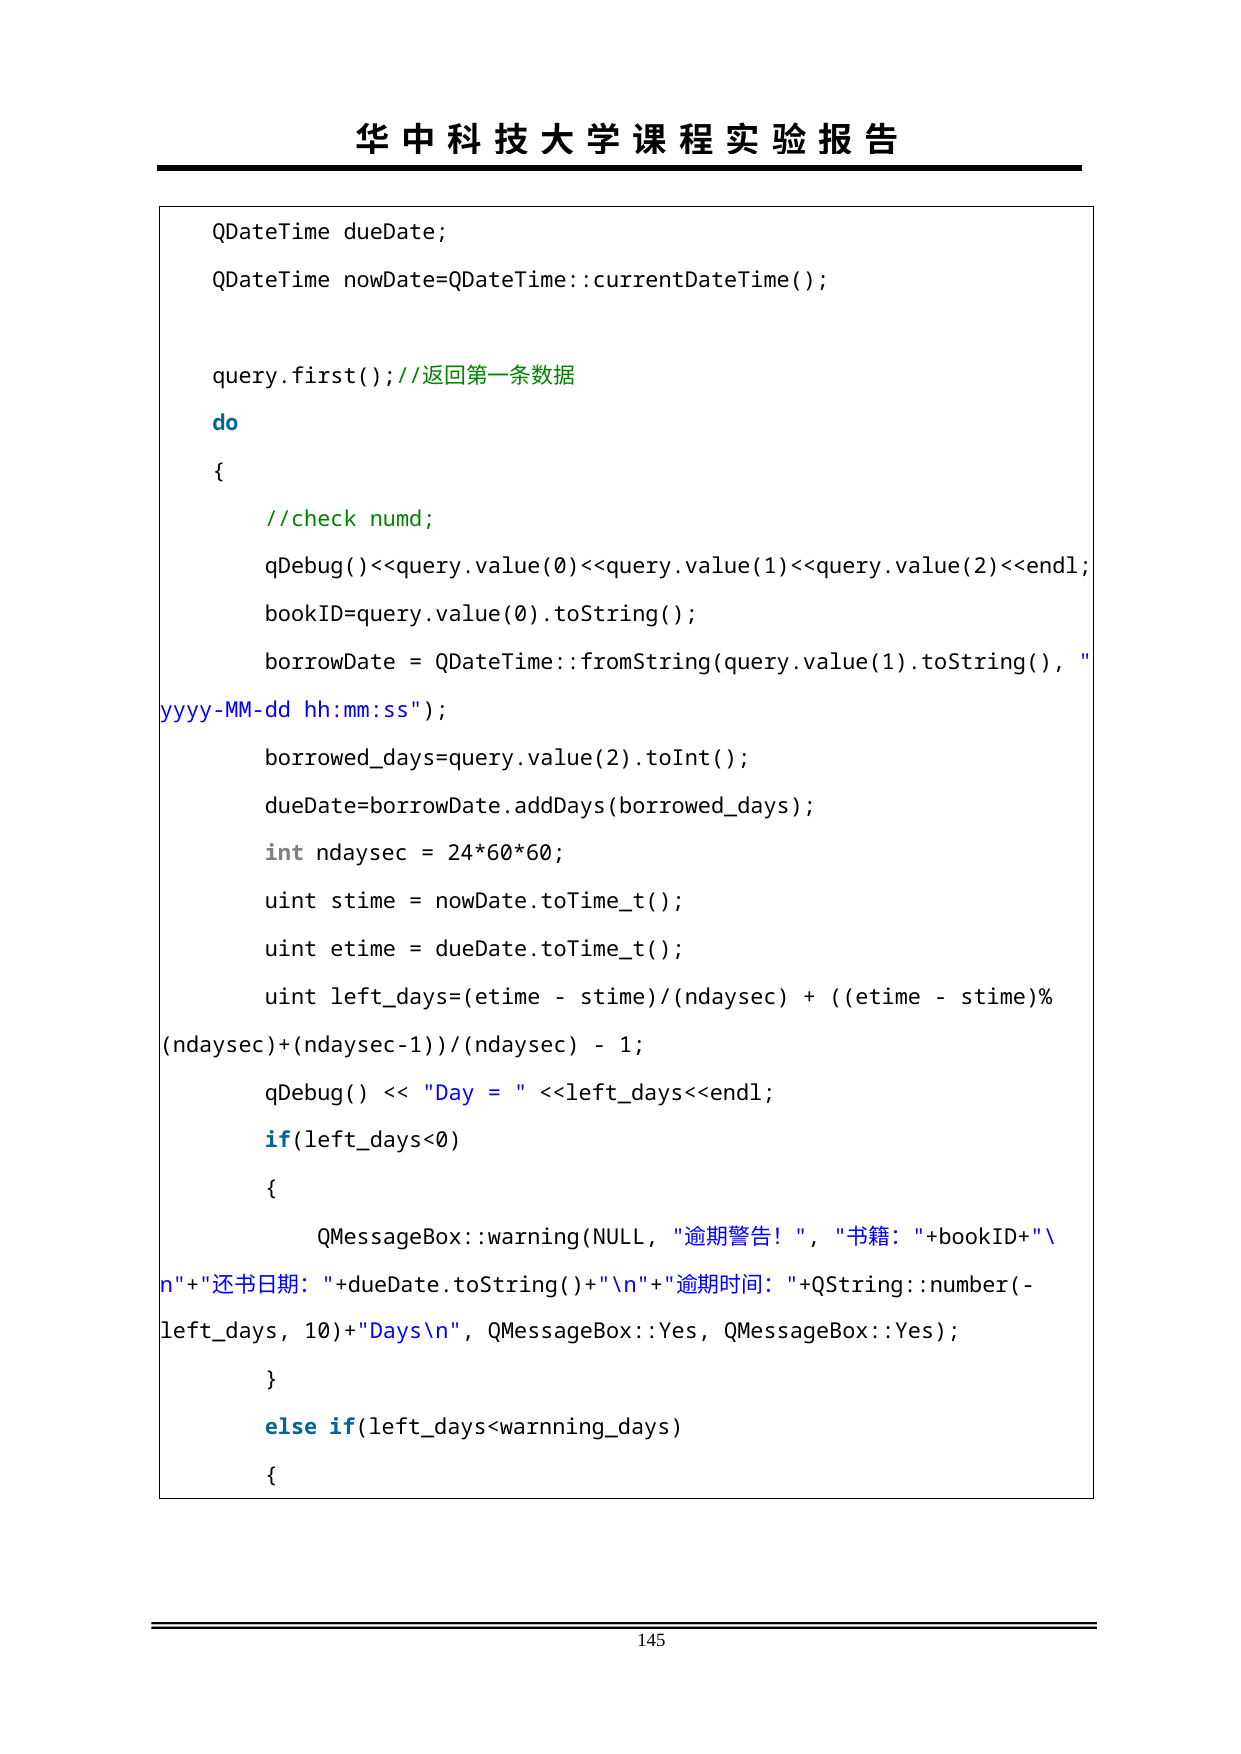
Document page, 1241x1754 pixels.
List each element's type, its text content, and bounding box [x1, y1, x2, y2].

text QDateTime dueDate; [160, 207, 1093, 255]
text bookID=query.value(0).toString(); [160, 589, 1093, 637]
text } [160, 1354, 1093, 1402]
text uint etime = dueDate.toTime_t(); [160, 924, 1093, 972]
text qDebug() << "Day = " <<left_days<<endl; [160, 1067, 1093, 1115]
picture [151, 1622, 1100, 1629]
text { [160, 446, 1093, 494]
text if(left_days<0) [160, 1115, 1093, 1163]
text borrowed_days=query.value(2).toInt(); [160, 733, 1093, 781]
text qDebug()<<query.value(0)<<query.value(1)<<query.value(2)<<endl; [160, 542, 1093, 589]
text { [160, 1163, 1093, 1211]
text query.first();//返回第一条数据 [160, 350, 1093, 398]
text uint left_days=(etime - stime)/(ndaysec) + ((etime - stime)%(ndaysec)+(ndaysec-1))/(ndaysec) - 1; [160, 972, 1093, 1067]
text uint stime = nowDate.toTime_t(); [160, 876, 1093, 924]
text else if(left_days<warnning_days) [160, 1402, 1093, 1449]
text { [160, 1449, 1093, 1498]
text dueDate=borrowDate.addDays(borrowed_days); [160, 781, 1093, 828]
text //check numd; [160, 494, 1093, 542]
text int ndaysec = 24*60*60; [160, 828, 1093, 876]
text QDateTime nowDate=QDateTime::currentDateTime(); [160, 255, 1093, 302]
text do [160, 398, 1093, 446]
text QMessageBox::warning(NULL, "逾期警告！", "书籍："+bookID+"\n"+"还书日期："+dueDate.toString()+"\n"+"逾期时间："+QString::number(-left_days, 10)+"Days\n", QMessageBox::Yes, QMessageBox::Yes); [160, 1211, 1093, 1354]
text borrowDate = QDateTime::fromString(query.value(1).toString(), "yyyy-MM-dd hh:mm:ss"); [160, 637, 1093, 733]
